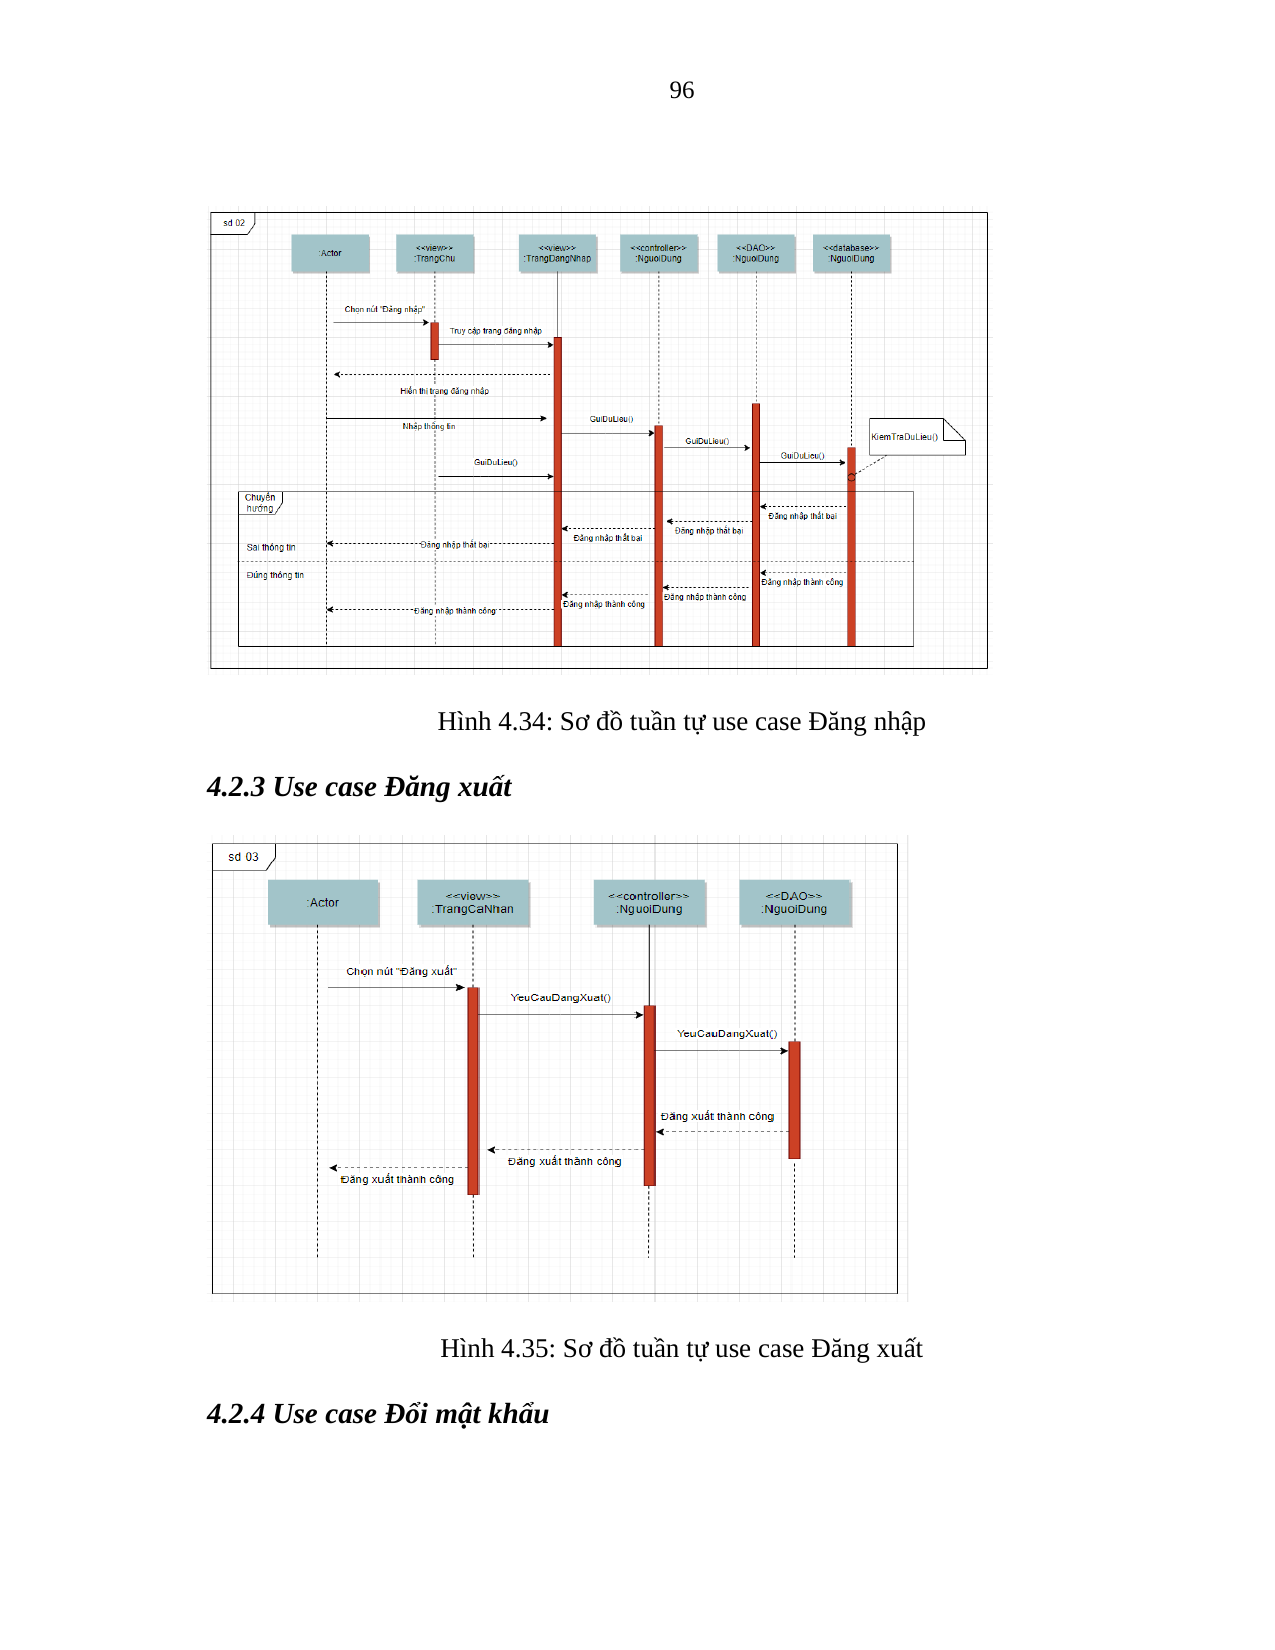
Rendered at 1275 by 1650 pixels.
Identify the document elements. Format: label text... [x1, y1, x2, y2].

picture [206, 206, 993, 675]
text Hình 4.34: Sơ đồ tuần tự use case Đăng nhập [207, 705, 1157, 736]
text Hình 4.35: Sơ đồ tuần tự use case Đăng xuất [207, 1333, 1157, 1364]
text 4.2.3 Use case Đăng xuất [207, 769, 1157, 802]
picture [206, 835, 909, 1302]
text 4.2.4 Use case Đổi mật khẩu [207, 1396, 1157, 1429]
